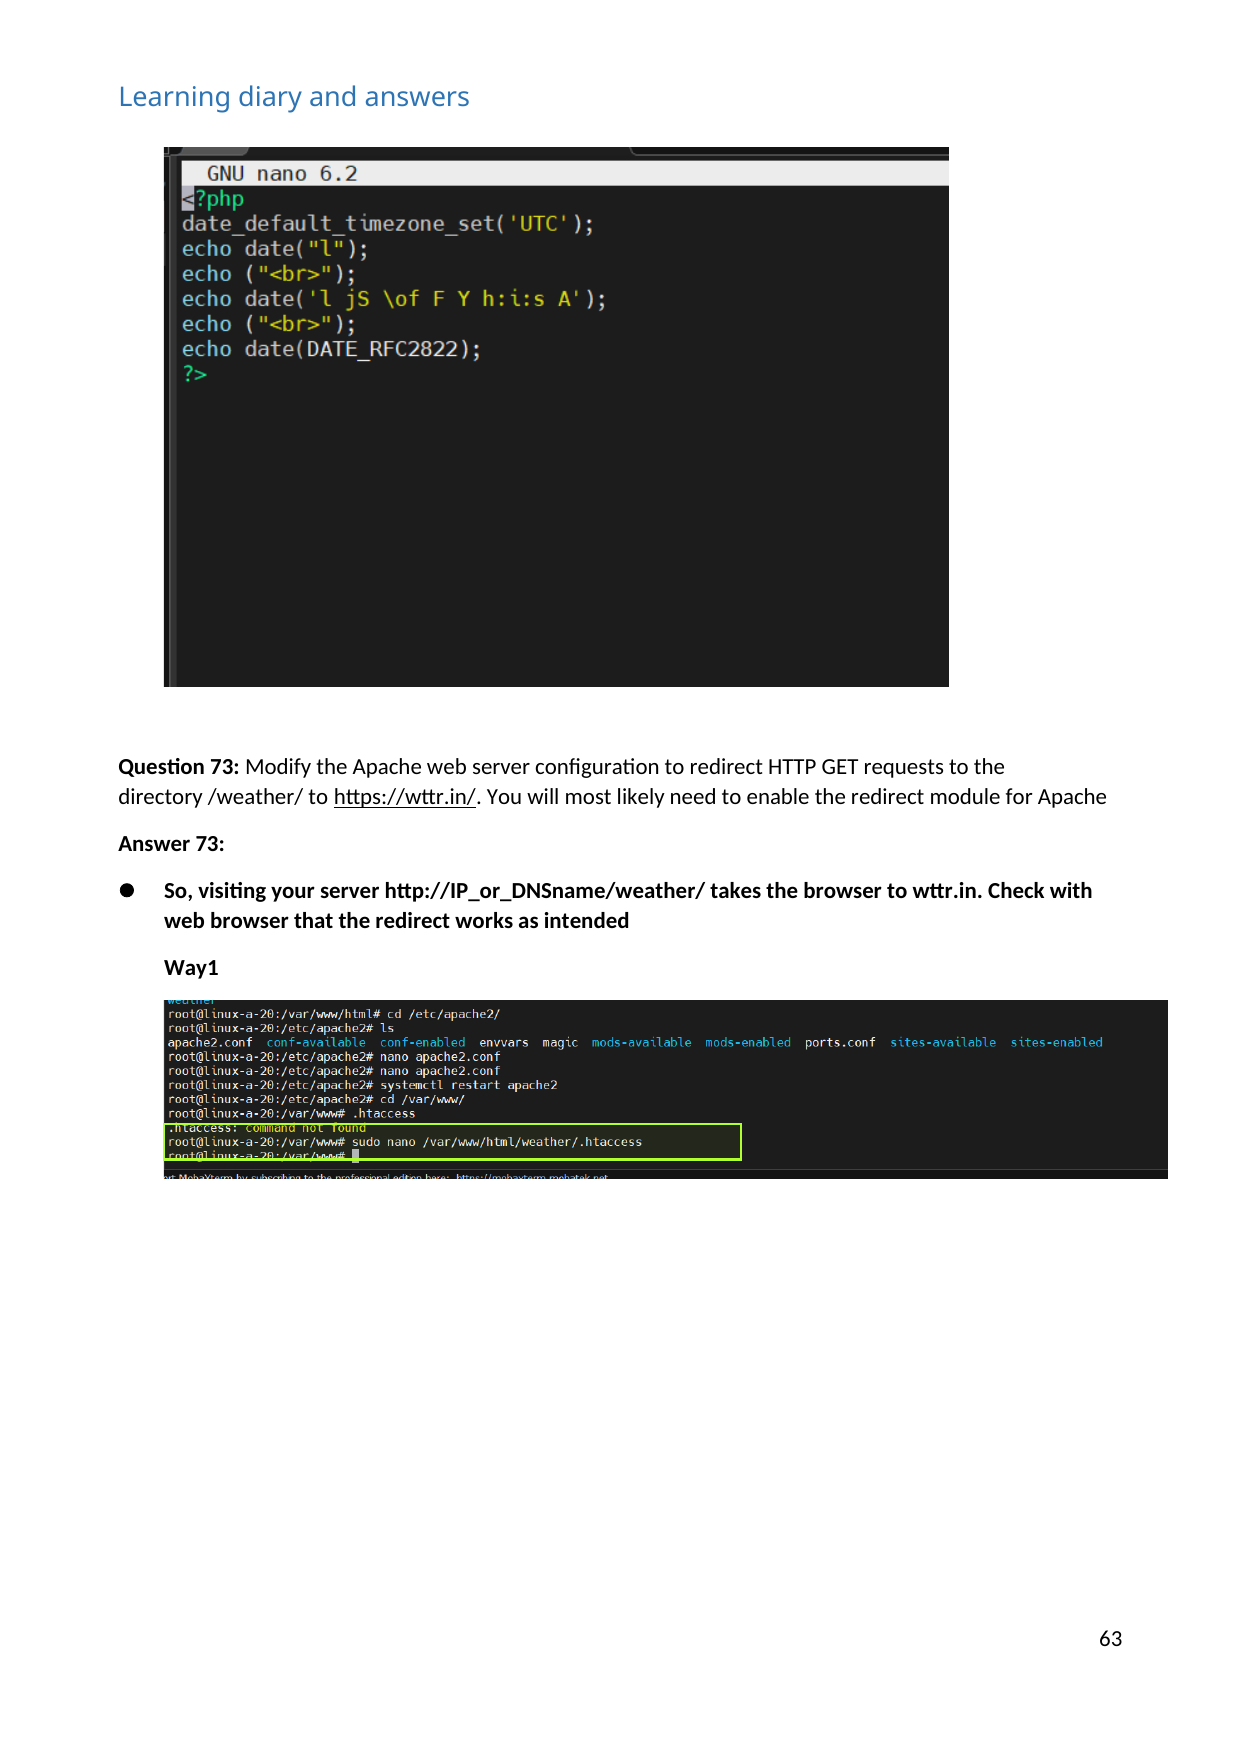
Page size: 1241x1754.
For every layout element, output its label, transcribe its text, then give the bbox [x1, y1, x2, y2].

picture [163, 147, 949, 687]
text Answer 73: [118, 829, 1122, 857]
picture [163, 1000, 1168, 1179]
text Question 73: Modify the Apache web server configuration to redirect HTTP GET requests to the directory /weather/ to https://wttr.in/. You will most likely need to enable the redirect module for Apache [118, 752, 1122, 810]
list Way1 [164, 953, 1122, 981]
picture [165, 1125, 740, 1158]
list So, visiting your server http://IP_or_DNSname/weather/ takes the browser to wttr.in. Check with web browser that the redirect works as intended [118, 876, 1122, 934]
